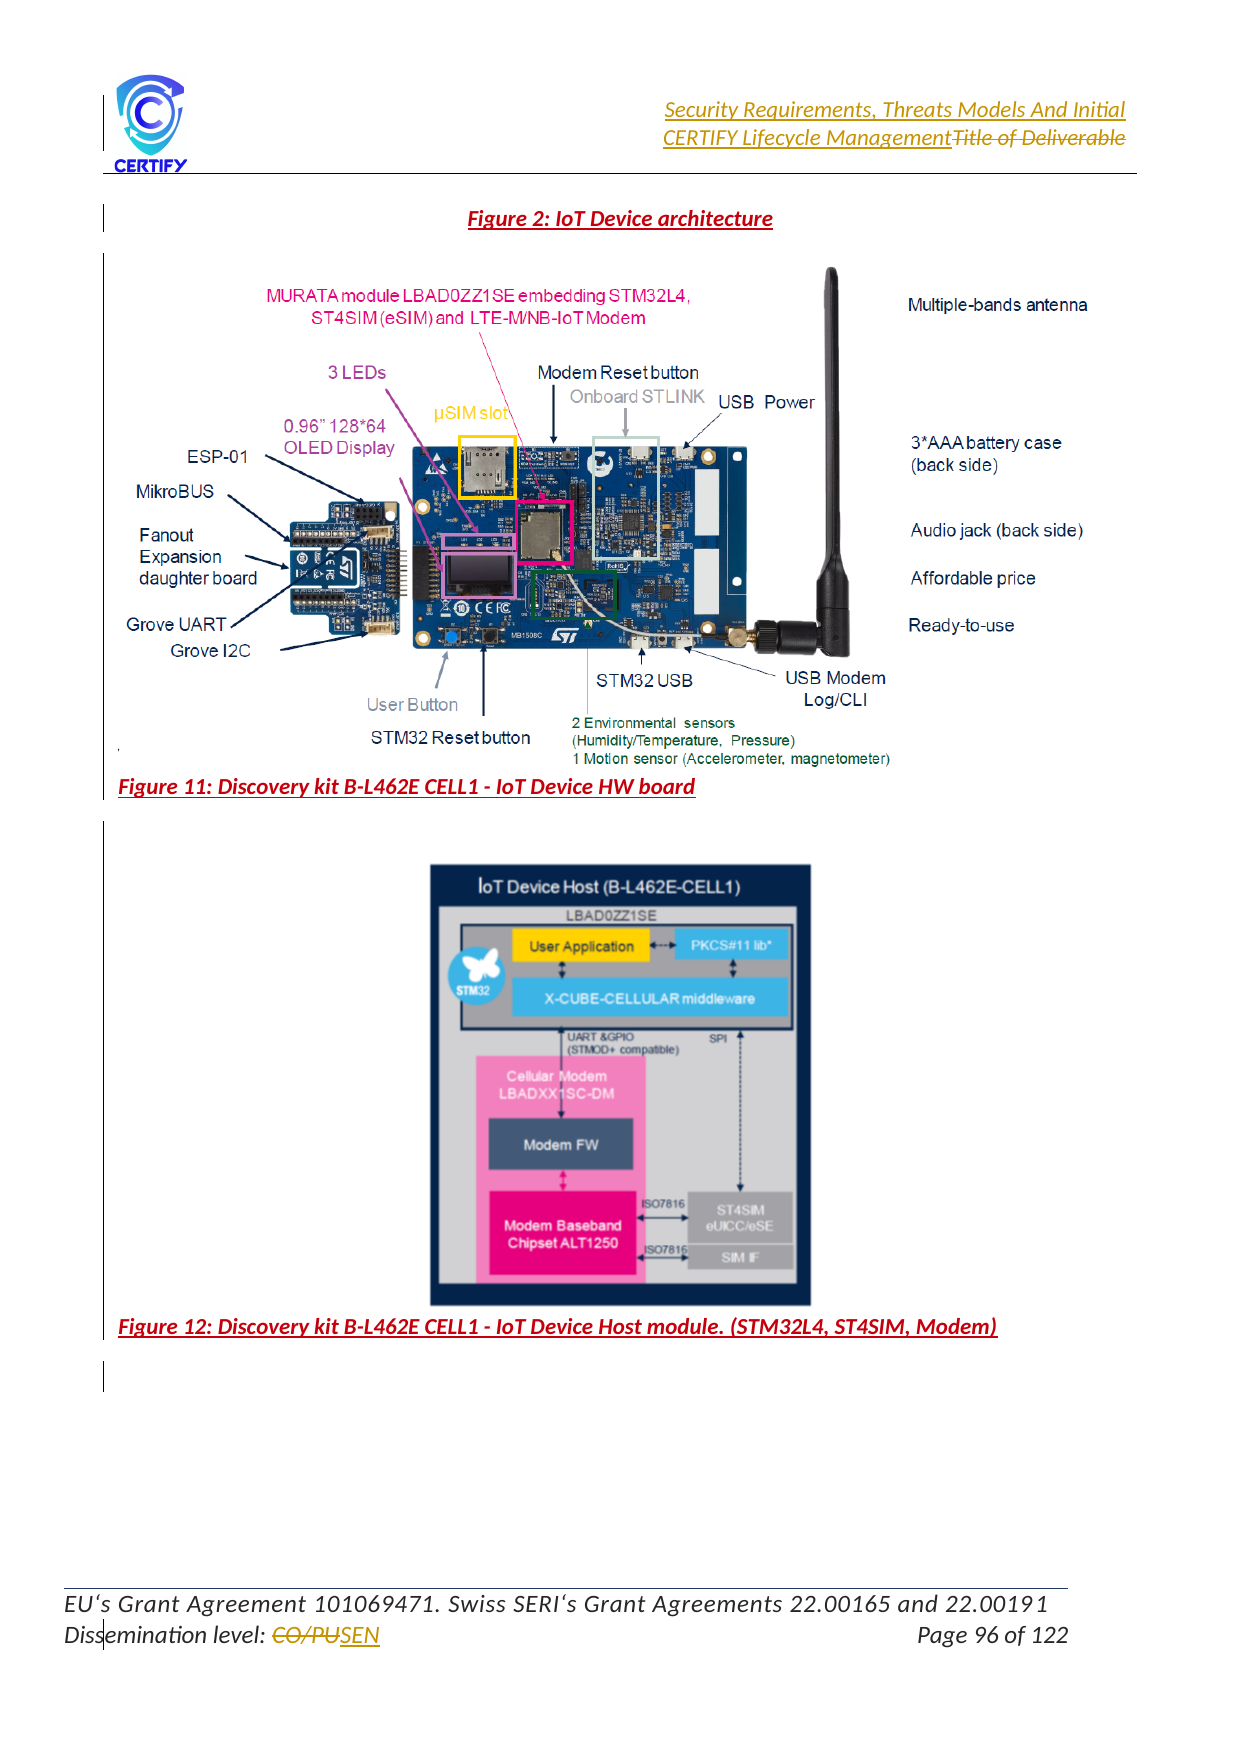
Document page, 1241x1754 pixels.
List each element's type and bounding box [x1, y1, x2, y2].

picture [412, 851, 828, 1313]
picture [114, 73, 188, 173]
